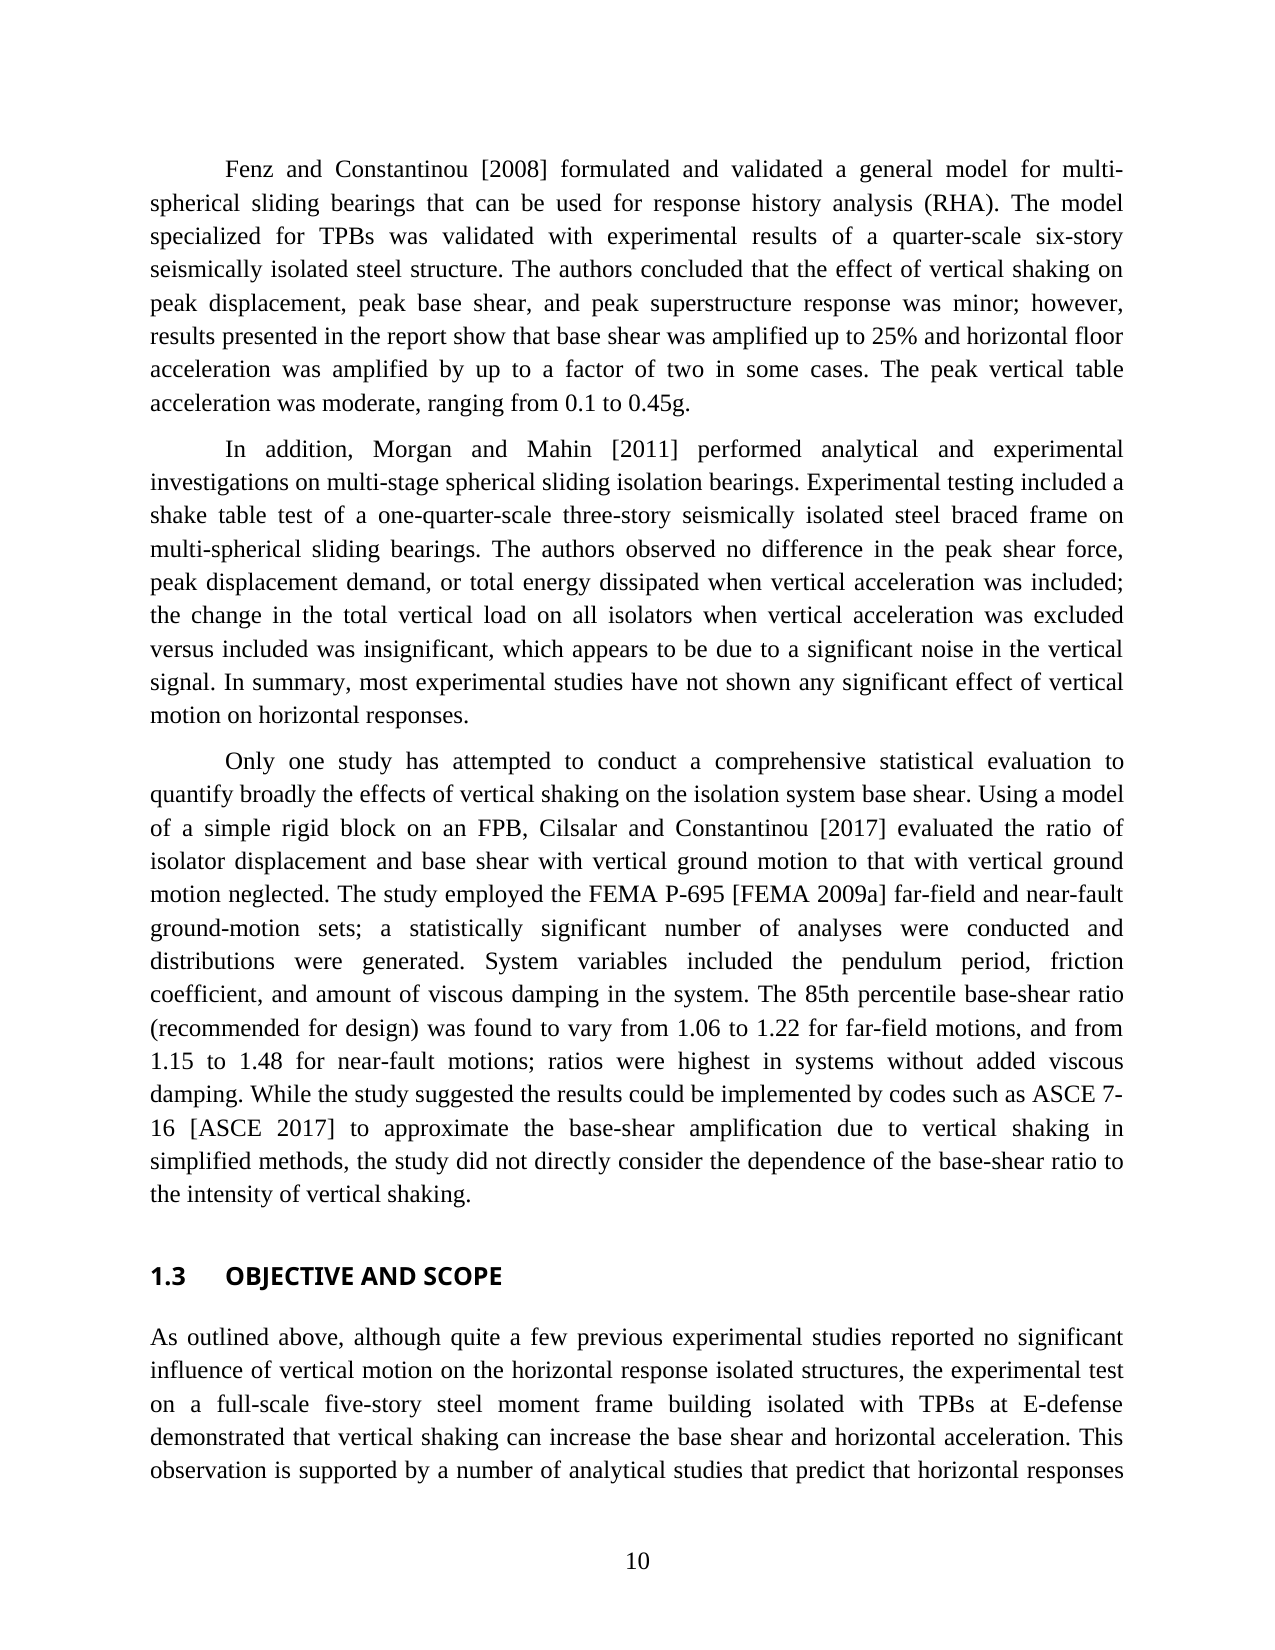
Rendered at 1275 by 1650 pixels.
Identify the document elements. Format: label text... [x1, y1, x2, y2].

text In addition, Morgan and Mahin [2011] performed analytical and experimental investigations on multi-stage spherical sliding isolation bearings. Experimental testing included a shake table test of a one-quarter-scale three-story seismically isolated steel braced frame on multi-spherical sliding bearings. The authors observed no difference in the peak shear force, peak displacement demand, or total energy dissipated when vertical acceleration was included; the change in the total vertical load on all isolators when vertical acceleration was excluded versus included was insignificant, which appears to be due to a significant noise in the vertical signal. In summary, most experimental studies have not shown any significant effect of vertical motion on horizontal responses. [150, 429, 1125, 729]
text Only one study has attempted to conduct a comprehensive statistical evaluation to quantify broadly the effects of vertical shaking on the isolation system base shear. Using a model of a simple rigid block on an FPB, Cilsalar and Constantinou [2017] evaluated the ratio of isolator displacement and base shear with vertical ground motion to that with vertical ground motion neglected. The study employed the FEMA P-695 [FEMA 2009a] far-field and near-fault ground-motion sets; a statistically significant number of analyses were conducted and distributions were generated. System variables included the pendulum period, friction coefficient, and amount of viscous damping in the system. The 85th percentile base-shear ratio (recommended for design) was found to vary from 1.06 to 1.22 for far-field motions, and from 1.15 to 1.48 for near-fault motions; ratios were highest in systems without added viscous damping. While the study suggested the results could be implemented by codes such as ASCE 7-16 [ASCE 2017] to approximate the base-shear amplification due to vertical shaking in simplified methods, the study did not directly consider the dependence of the base-shear ratio to the intensity of vertical shaking. [150, 742, 1125, 1208]
text Fenz and Constantinou [2008] formulated and validated a general model for multi-spherical sliding bearings that can be used for response history analysis (RHA). The model specialized for TPBs was validated with experimental results of a quarter-scale six-story seismically isolated steel structure. The authors concluded that the effect of vertical shaking on peak displacement, peak base shear, and peak superstructure response was minor; however, results presented in the report show that base shear was amplified up to 25% and horizontal floor acceleration was amplified by up to a factor of two in some cases. The peak vertical table acceleration was moderate, ranging from 0.1 to 0.45g. [150, 150, 1125, 417]
subtitle Objective and Scope [150, 1258, 1125, 1292]
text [150, 1317, 1125, 1484]
